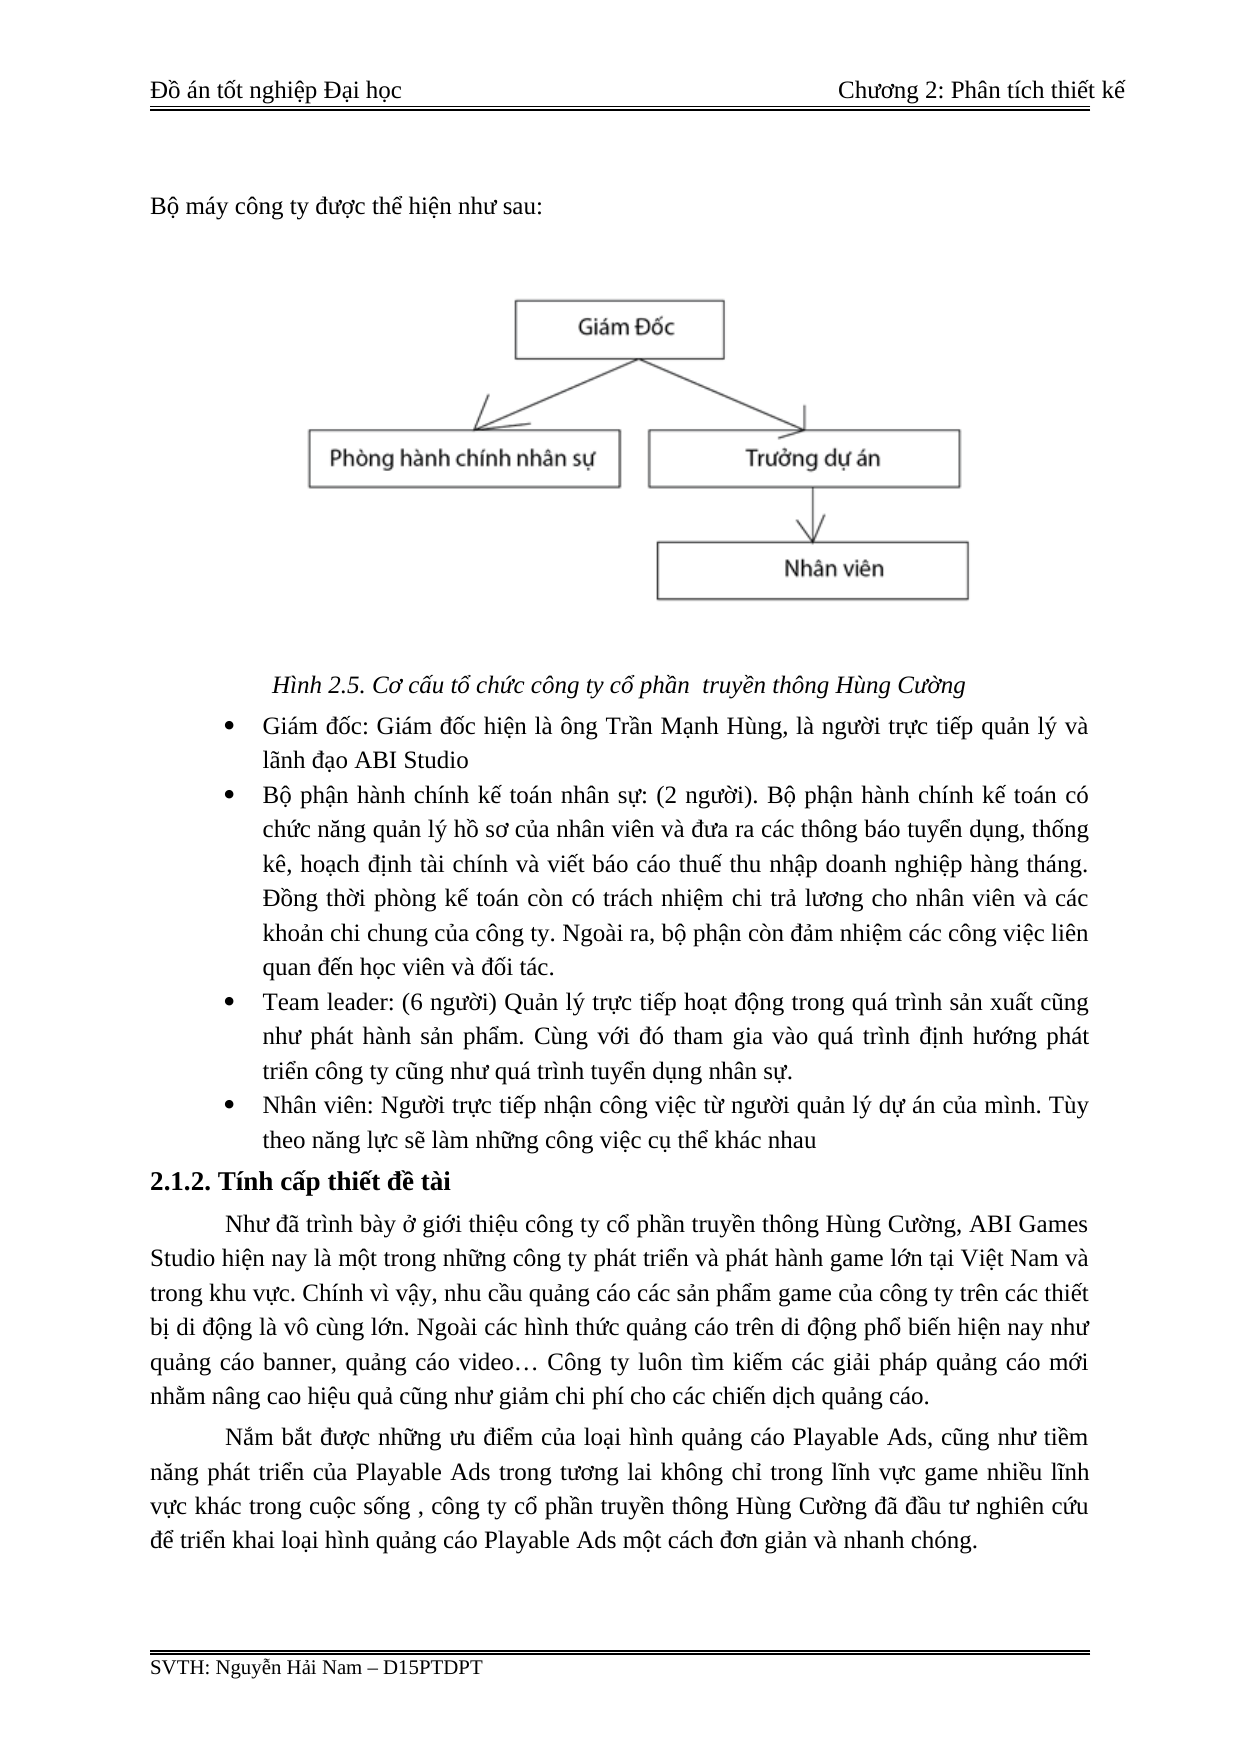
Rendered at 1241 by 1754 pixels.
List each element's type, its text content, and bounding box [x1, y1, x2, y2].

text Hình 2.5. Cơ cấu tổ chức công ty cổ phần truyền thông Hùng Cường [150, 670, 1090, 699]
text Nắm bắt được những ưu điểm của loại hình quảng cáo Playable Ads, cũng như tiềm năng phát triển của Playable Ads trong tương lai không chỉ trong lĩnh vực game nhiều lĩnh vực khác trong cuộc sống , công ty cổ phần truyền thông Hùng Cường đã đầu tư nghiên cứu để triển khai loại hình quảng cáo Playable Ads một cách đơn giản và nhanh chóng. [150, 1422, 1090, 1554]
list Giám đốc: Giám đốc hiện là ông Trần Mạnh Hùng, là người trực tiếp quản lý và lãnh đạo ABI Studio [225, 711, 1090, 774]
text Như đã trình bày ở giới thiệu công ty cổ phần truyền thông Hùng Cường, ABI Games Studio hiện nay là một trong những công ty phát triển và phát hành game lớn tại Việt Nam và trong khu vực. Chính vì vậy, nhu cầu quảng cáo các sản phẩm game của công ty trên các thiết bị di động là vô cùng lớn. Ngoài các hình thức quảng cáo trên di động phổ biến hiện nay như quảng cáo banner, quảng cáo video… Công ty luôn tìm kiếm các giải pháp quảng cáo mới nhằm nâng cao hiệu quả cũng như giảm chi phí cho các chiến dịch quảng cáo. [150, 1209, 1090, 1410]
list Nhân viên: Người trực tiếp nhận công việc từ người quản lý dự án của mình. Tùy theo năng lực sẽ làm những công việc cụ thể khác nhau [225, 1090, 1090, 1153]
picture [228, 231, 1012, 659]
list Bộ phận hành chính kế toán nhân sự: (2 người). Bộ phận hành chính kế toán có chức năng quản lý hồ sơ của nhân viên và đưa ra các thông báo tuyển dụng, thống kê, hoạch định tài chính và viết báo cáo thuế thu nhập doanh nghiệp hàng tháng. Đồng thời phòng kế toán còn có trách nhiệm chi trả lương cho nhân viên và các khoản chi chung của công ty. Ngoài ra, bộ phận còn đảm nhiệm các công việc liên quan đến học viên và đối tác. [225, 780, 1090, 981]
subtitle 2.1.2. Tính cấp thiết đề tài [150, 1166, 1090, 1197]
text Bộ máy công ty được thể hiện như sau: [150, 191, 1090, 219]
list Team leader: (6 người) Quản lý trực tiếp hoạt động trong quá trình sản xuất cũng như phát hành sản phẩm. Cùng với đó tham gia vào quá trình định hướng phát triển công ty cũng như quá trình tuyển dụng nhân sự. [225, 987, 1090, 1084]
